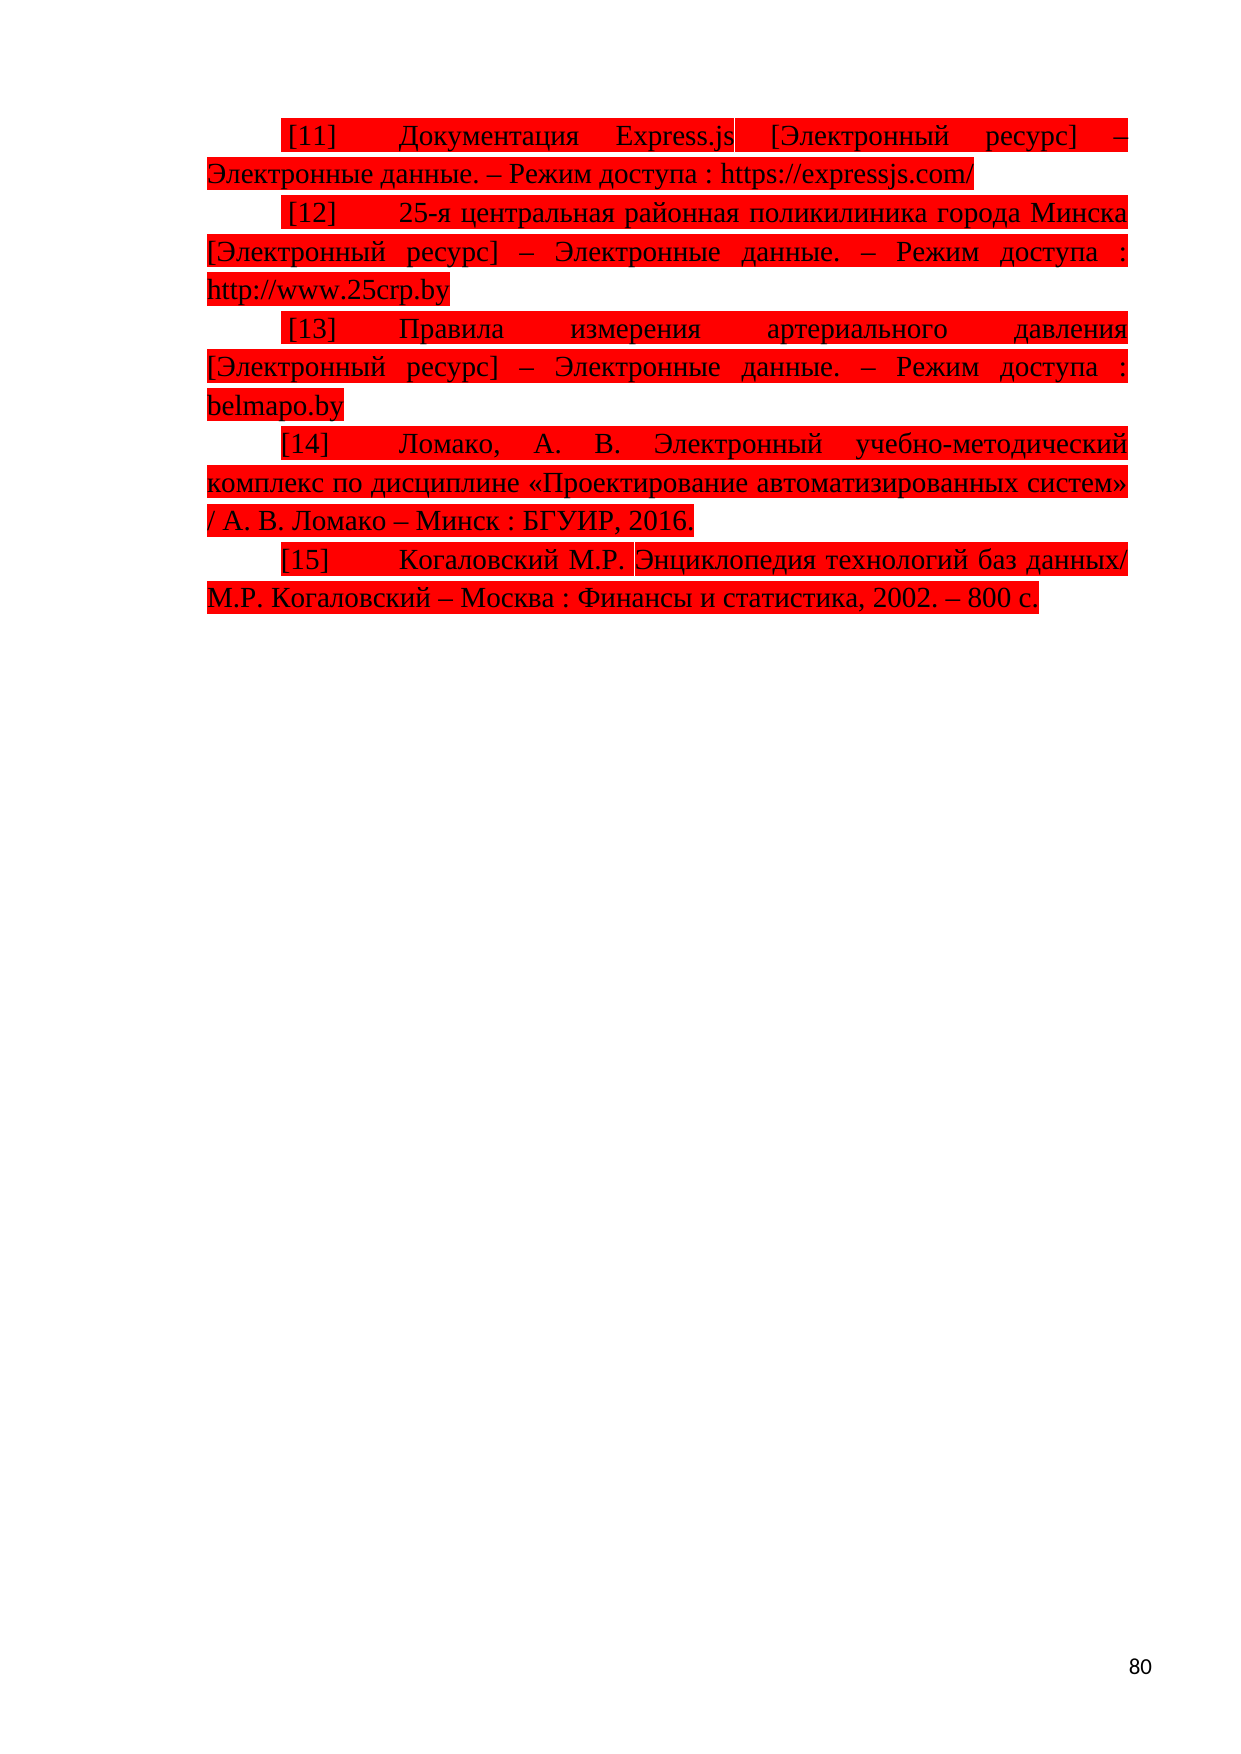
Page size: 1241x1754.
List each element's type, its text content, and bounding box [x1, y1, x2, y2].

text [14] Ломако, А. В. Электронный учебно-методический комплекс по дисциплине «Проектирование автоматизированных систем» / А. В. Ломако – Минск : БГУИР, 2016. [207, 498, 1128, 537]
text [11] Документация Express.js [Электронный ресурс] – Электронные данные. – Режим доступа : https://expressjs.com/ [207, 118, 1128, 190]
text [14] Ломако, А. В. Электронный учебно-методический комплекс по дисциплине «Проектирование автоматизированных систем» / А. В. Ломако – Минск : БГУИР, 2016. [207, 426, 1128, 465]
text [13] Правила измерения артериального давления [Электронный ресурс] – Электронные данные. – Режим доступа : belmapo.by [207, 311, 1128, 349]
text [12] 25-я центральная районная поликилиника города Минска [Электронный ресурс] – Электронные данные. – Режим доступа : http://www.25crp.by [207, 195, 1128, 234]
text [13] Правила измерения артериального давления [Электронный ресурс] – Электронные данные. – Режим доступа : belmapo.by [207, 383, 1128, 421]
text [12] 25-я центральная районная поликилиника города Минска [Электронный ресурс] – Электронные данные. – Режим доступа : http://www.25crp.by [207, 267, 1128, 306]
text [15] Когаловский М.Р. Энциклопедия технологий баз данных/ М.Р. Когаловский – Москва : Финансы и статистика, 2002. – 800 с. [207, 542, 1128, 614]
